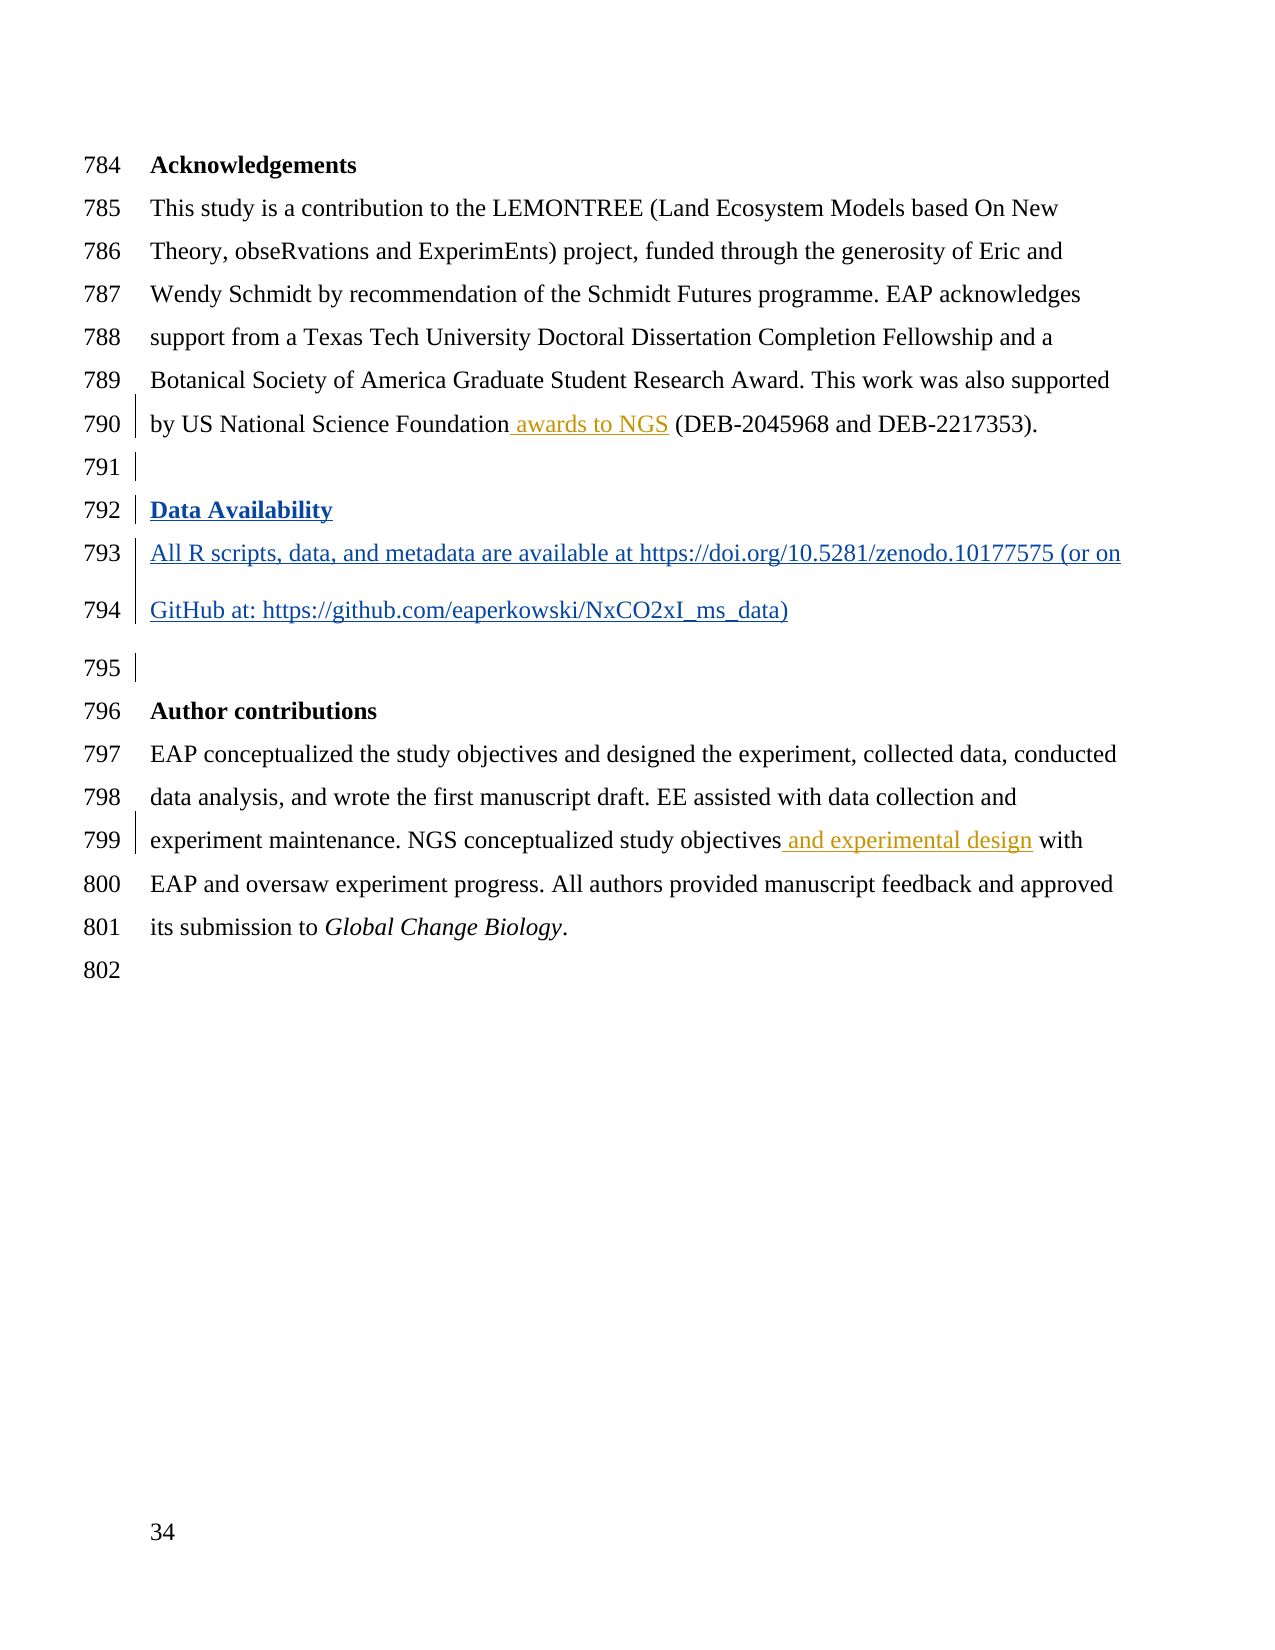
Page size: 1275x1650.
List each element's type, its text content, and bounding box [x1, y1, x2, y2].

text EAP conceptualized the study objectives and designed the experiment, collected data, conducted data analysis, and wrote the first manuscript draft. EE assisted with data collection and experiment maintenance. NGS conceptualized study objectives with EAP and oversaw experiment progress. All authors provided manuscript feedback and approved its submission to Global Change Biology. [150, 739, 1125, 941]
text This study is a contribution to the LEMONTREE (Land Ecosystem Models based On New Theory, obseRvations and ExperimEnts) project, funded through the generosity of Eric and Wendy Schmidt by recommendation of the Schmidt Futures programme. EAP acknowledges support from a Texas Tech University Doctoral Dissertation Completion Fellowship and a Botanical Society of America Graduate Student Research Award. This work was also supported by US National Science Foundation (DEB-2045968 and DEB-2217353). [150, 193, 1125, 437]
text Author contributions [150, 696, 1125, 725]
text Acknowledgements [150, 150, 1125, 179]
